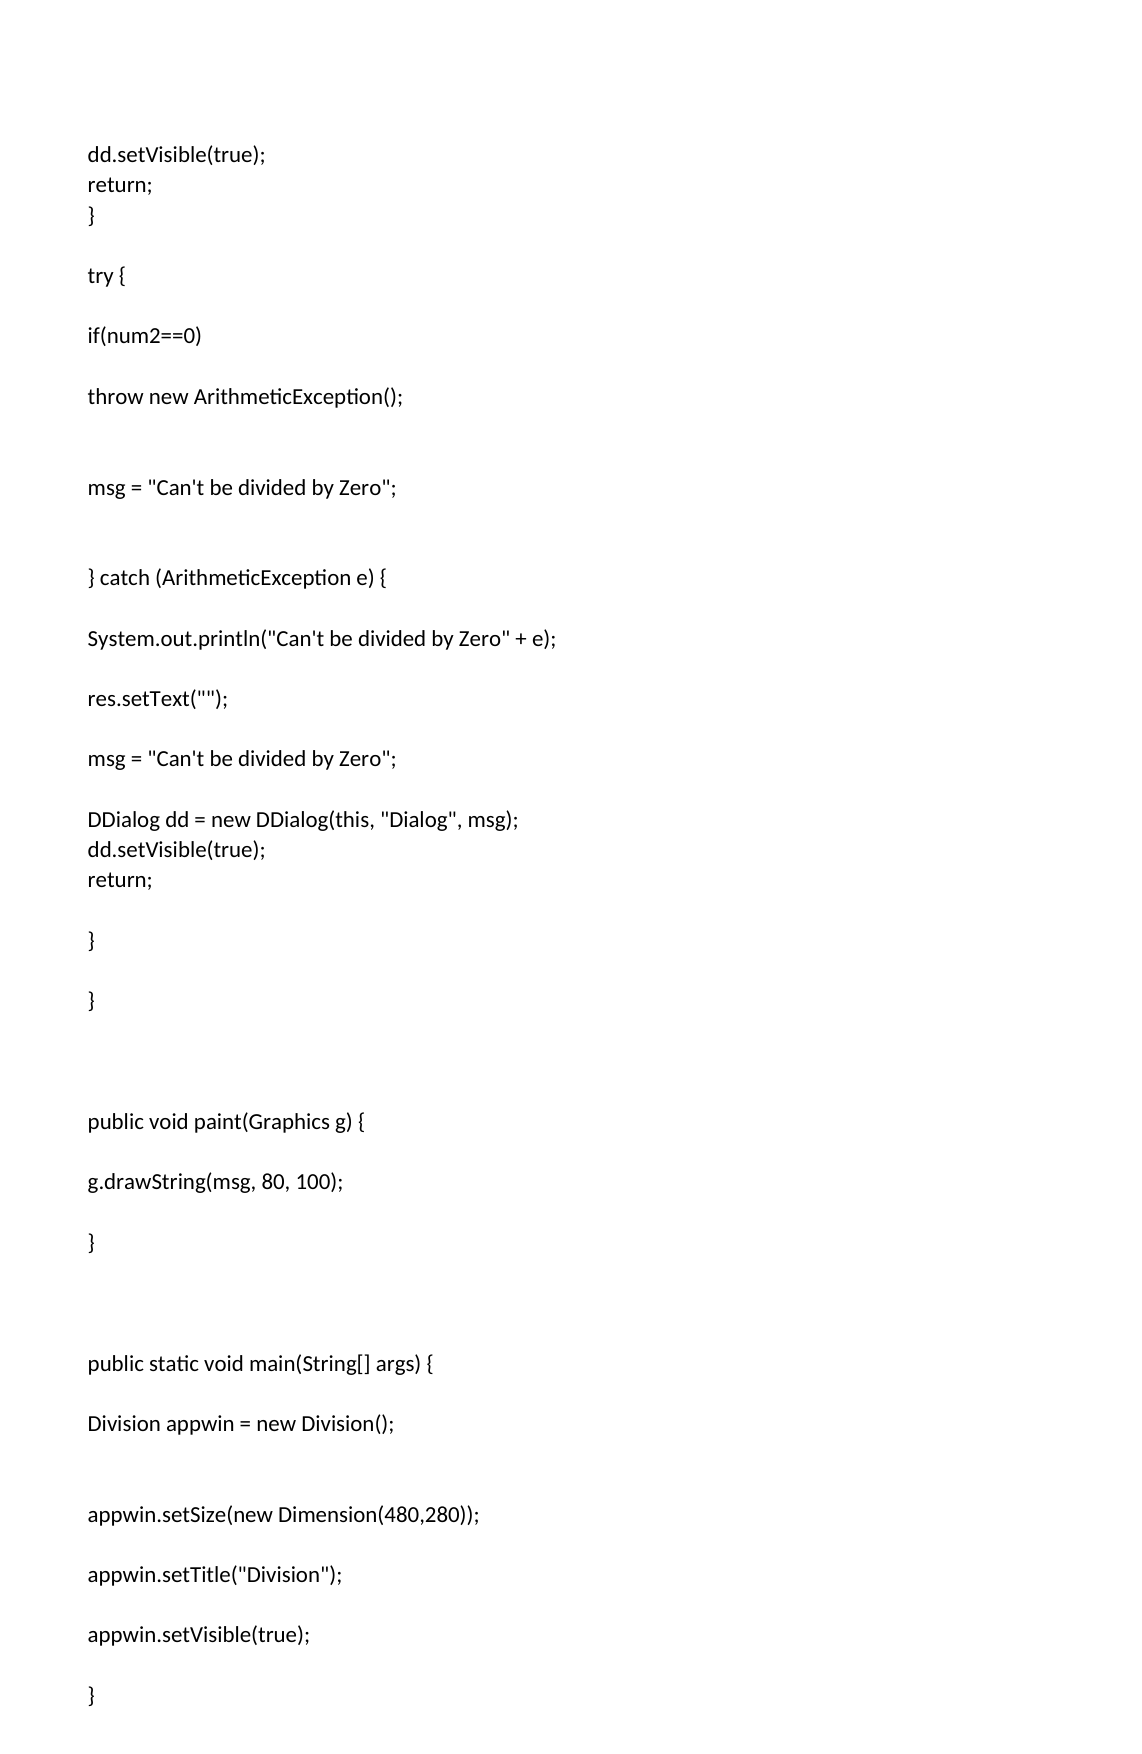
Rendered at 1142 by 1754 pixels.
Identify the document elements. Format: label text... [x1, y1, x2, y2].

text appwin.setTitle("Division"); [87, 1560, 1114, 1588]
text DDialog dd = new DDialog(this, "Dialog", msg); [87, 805, 1114, 833]
text } [87, 926, 1114, 954]
text } [87, 986, 1114, 1014]
text } [87, 1228, 1114, 1256]
text } [87, 201, 1114, 229]
text public void paint(Graphics g) { [87, 1107, 1114, 1135]
text return; [87, 865, 1114, 893]
text msg = "Can't be divided by Zero"; [87, 744, 1114, 773]
text } [87, 1681, 1114, 1709]
text appwin.setSize(new Dimension(480,280)); [87, 1500, 1114, 1528]
text try { [87, 261, 1114, 289]
text appwin.setVisible(true); [87, 1621, 1114, 1649]
text return; [87, 171, 1114, 199]
text Division appwin = new Division(); [87, 1409, 1114, 1437]
text msg = "Can't be divided by Zero"; [87, 473, 1114, 501]
text throw new ArithmeticException(); [87, 382, 1114, 410]
text g.drawString(msg, 80, 100); [87, 1167, 1114, 1196]
text res.setText(""); [87, 684, 1114, 712]
text public static void main(String[] args) { [87, 1349, 1114, 1377]
text dd.setVisible(true); [87, 140, 1114, 168]
text dd.setVisible(true); [87, 835, 1114, 863]
text } catch (ArithmeticException e) { [87, 563, 1114, 591]
text System.out.println("Can't be divided by Zero" + e); [87, 624, 1114, 652]
text if(num2==0) [87, 322, 1114, 350]
